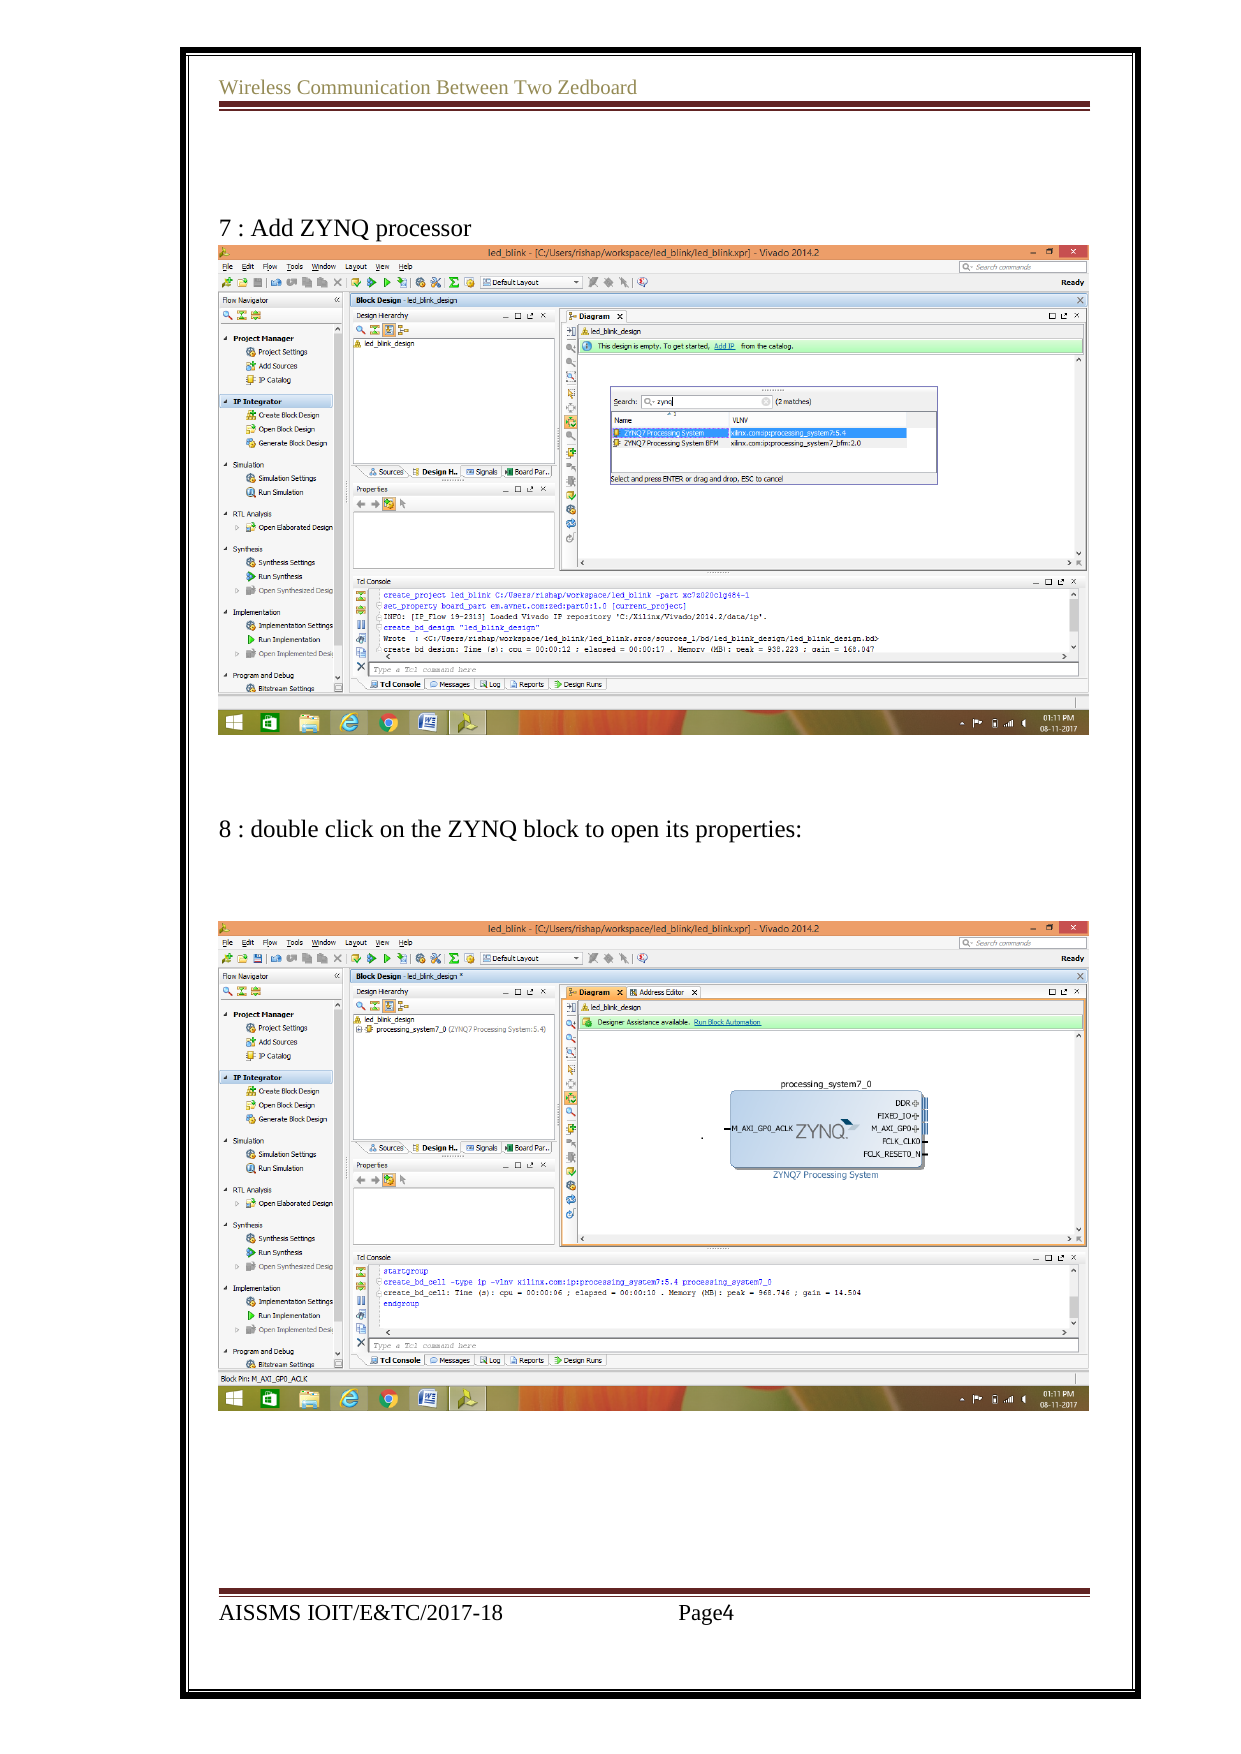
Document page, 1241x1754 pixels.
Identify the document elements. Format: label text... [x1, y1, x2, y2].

text 8 : double click on the ZYNQ block to open its properties: [218, 814, 1090, 843]
picture [218, 245, 1089, 735]
picture [218, 921, 1089, 1411]
